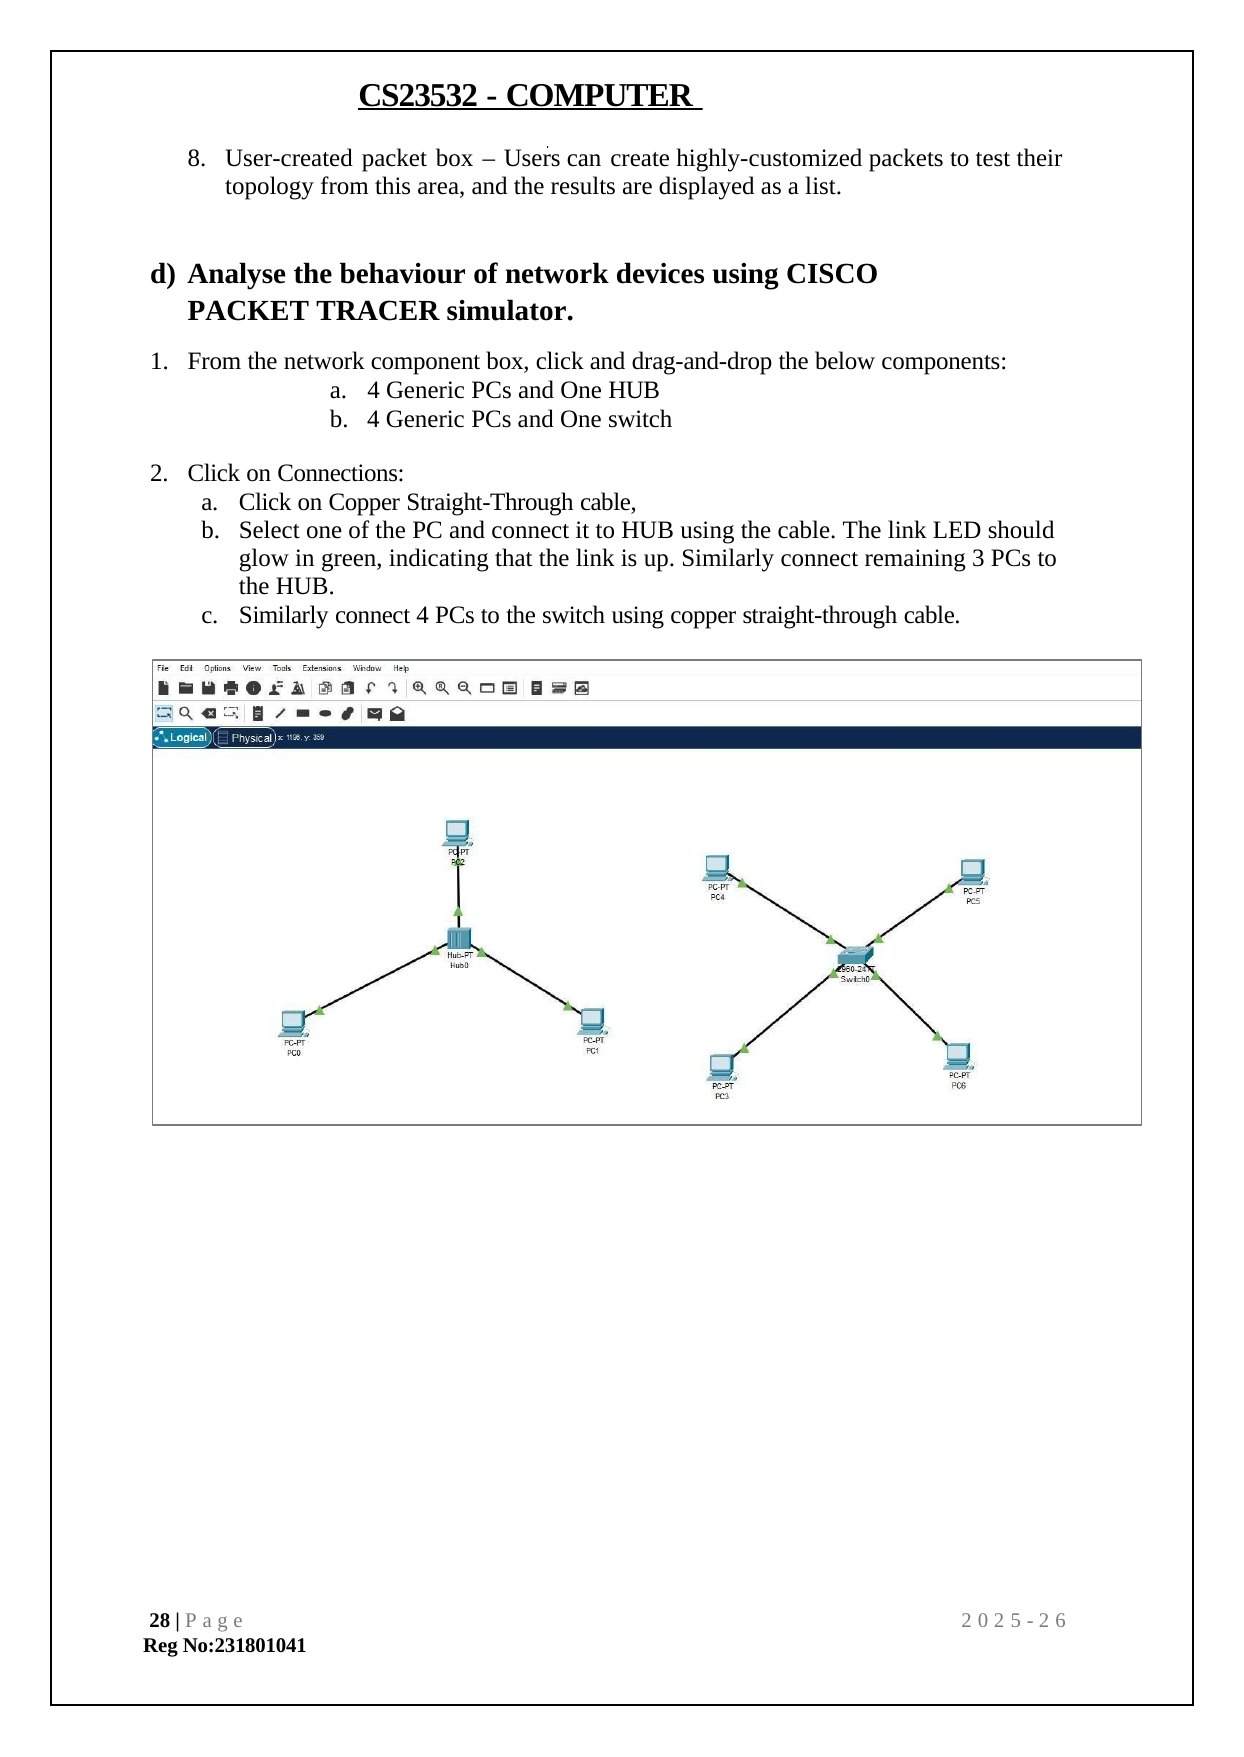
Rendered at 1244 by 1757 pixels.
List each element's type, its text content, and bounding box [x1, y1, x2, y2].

subtitle Analyse the behaviour of network devices using CISCO PACKET TRACER simulator. [150, 256, 992, 327]
list 4 Generic PCs and One HUB [329, 375, 1185, 404]
list From the network component box, click and drag-and-drop the below components: [150, 347, 1185, 375]
picture [153, 665, 1141, 1099]
list Click on Connections: [150, 459, 1185, 488]
list Click on Copper Straight-Through cable, [201, 488, 1185, 516]
list 4 Generic PCs and One switch [329, 404, 1185, 433]
list Similarly connect 4 PCs to the switch using copper straight-through cable. [201, 600, 1185, 628]
list Select one of the PC and connect it to HUB using the cable. The link LED should glow in green, indicating that the link is up. Similarly connect remaining 3 PCs to the HUB. [201, 517, 1085, 600]
list User-created packet box – Users can create highly-customized packets to test their topology from this area, and the results are displayed as a list. [187, 145, 1065, 200]
